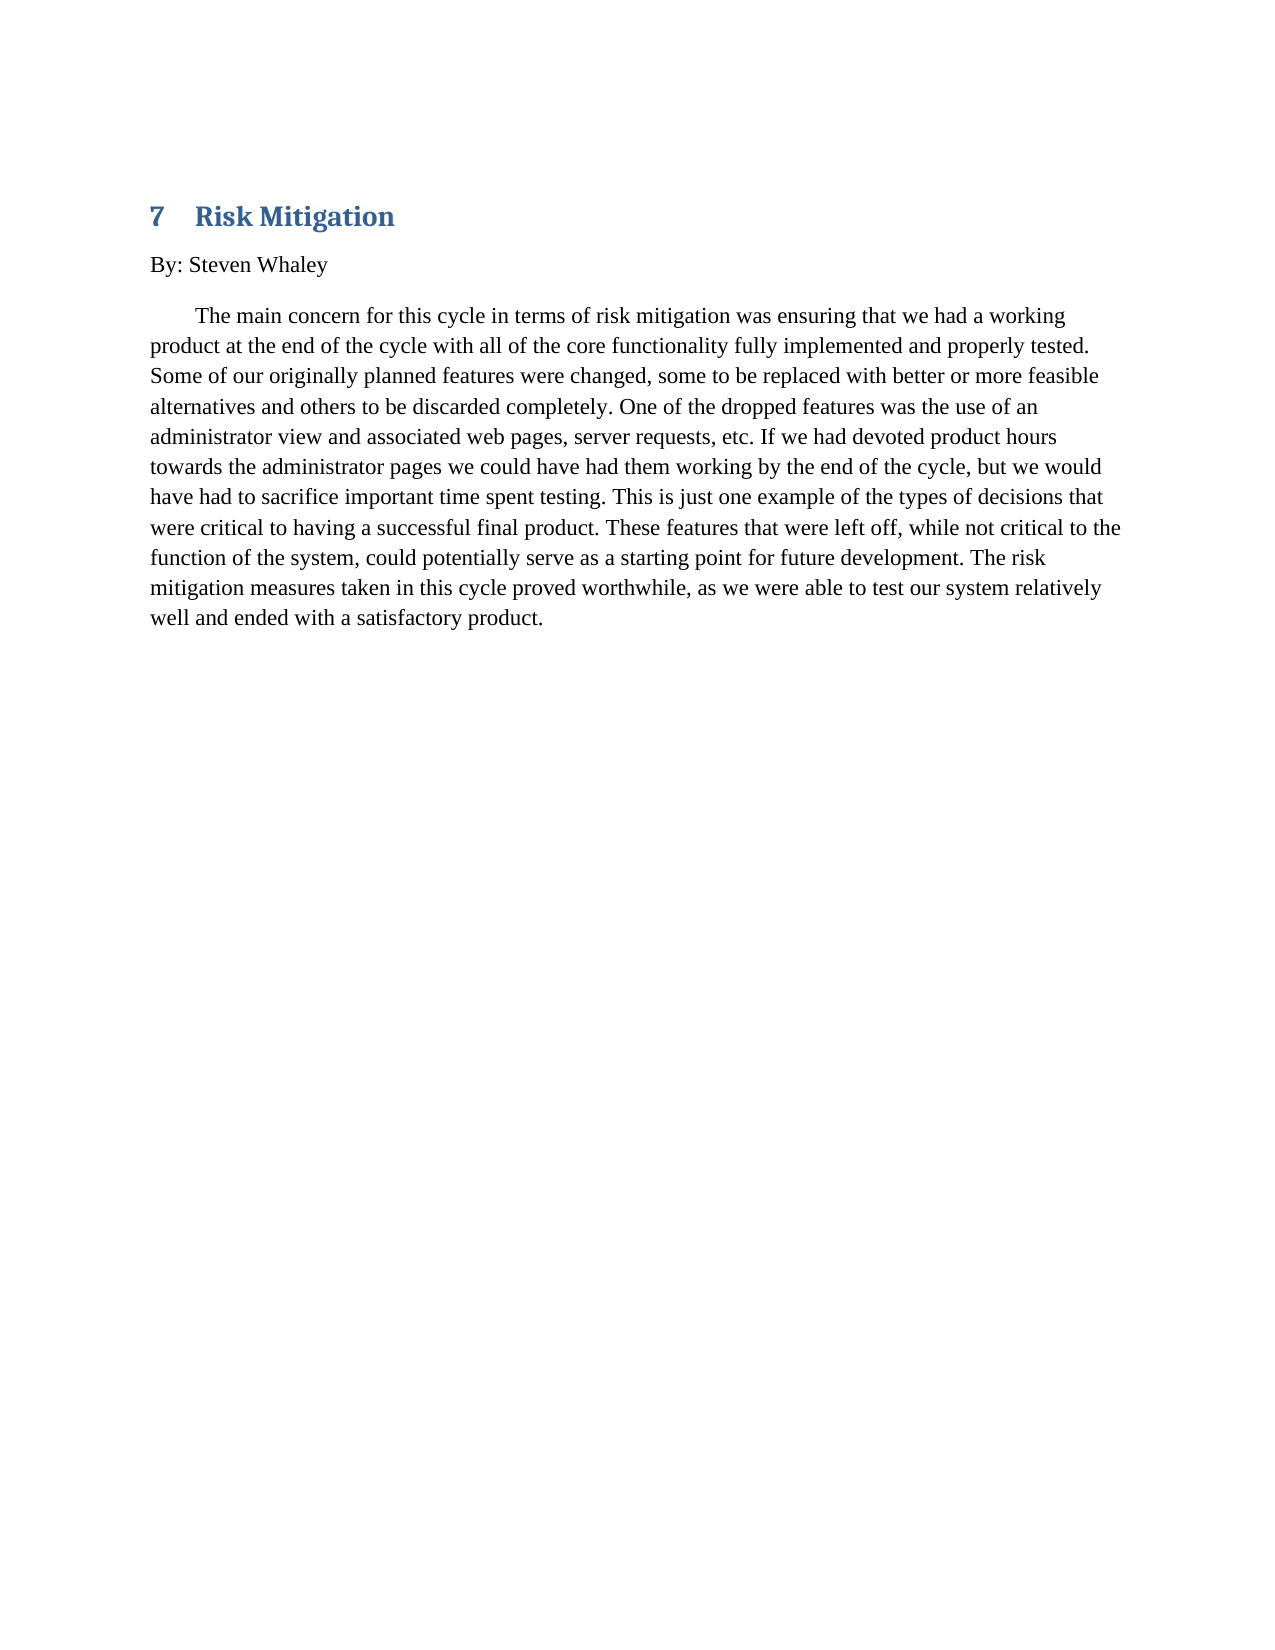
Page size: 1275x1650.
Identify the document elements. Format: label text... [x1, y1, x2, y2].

text The main concern for this cycle in terms of risk mitigation was ensuring that we had a working product at the end of the cycle with all of the core functionality fully implemented and properly tested. Some of our originally planned features were changed, some to be replaced with better or more feasible alternatives and others to be discarded completely. One of the dropped features was the use of an administrator view and associated web pages, server requests, etc. If we had devoted product hours towards the administrator pages we could have had them working by the end of the cycle, but we would have had to sacrifice important time spent testing. This is just one example of the types of decisions that were critical to having a successful final product. These features that were left off, while not critical to the function of the system, could potentially serve as a starting point for future development. The risk mitigation measures taken in this cycle proved worthwhile, as we were able to test our system relatively well and ended with a satisfactory product. [150, 302, 1125, 631]
subtitle Risk Mitigation [150, 200, 1125, 233]
text By: Steven Whaley [150, 251, 1125, 277]
